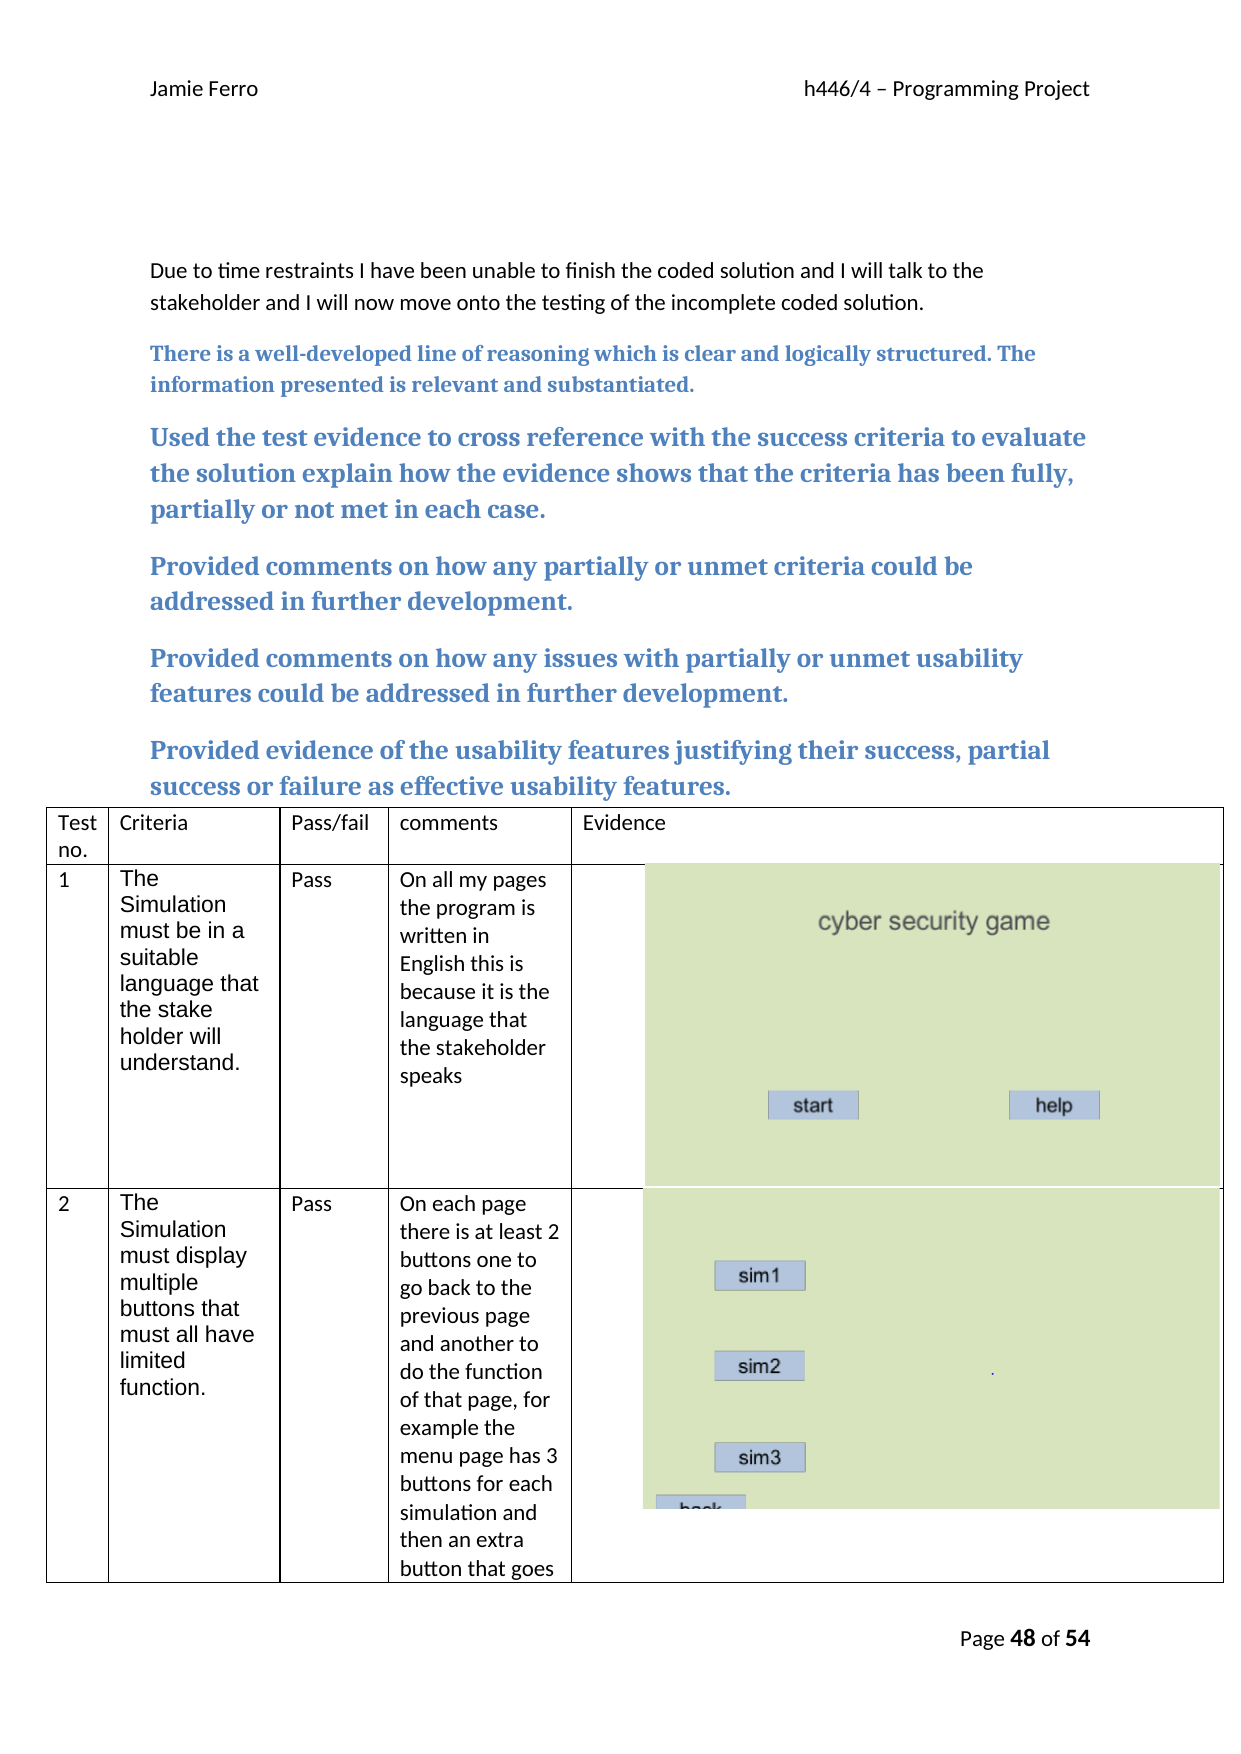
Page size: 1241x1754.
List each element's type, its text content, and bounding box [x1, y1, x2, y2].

subtitle Provided comments on how any issues with partially or unmet usability features could be addressed in further development. [150, 643, 1090, 710]
subtitle Provided evidence of the usability features justifying their success, partial success or failure as effective usability features. [150, 735, 1090, 802]
table_cell 2 [47, 1189, 108, 1582]
table_header Criteria [109, 808, 279, 864]
table_cell 1 [47, 865, 108, 1188]
text Due to time restraints I have been unable to finish the coded solution and I will talk to the stakeholder and I will now move onto the testing of the incomplete coded solution. [150, 256, 1090, 316]
table_header comments [389, 808, 571, 864]
table_cell The Simulation must be in a suitable language that the stake holder will understand. [109, 865, 279, 1188]
table_header Evidence [572, 808, 1223, 864]
table_cell Pass [281, 865, 388, 1188]
subtitle Provided comments on how any partially or unmet criteria could be addressed in further development. [150, 551, 1090, 617]
table_header Pass/fail [281, 808, 388, 864]
picture [644, 863, 1219, 1186]
picture [641, 1188, 1219, 1507]
table_cell On all my pages the program is written in English this is because it is the language that the stakeholder speaks [389, 865, 571, 1188]
subtitle There is a well-developed line of reasoning which is clear and logically structured. The information presented is relevant and substantiated. [150, 341, 1090, 398]
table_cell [109, 1189, 279, 1582]
table_cell Pass [281, 1189, 388, 1582]
subtitle Used the test evidence to cross reference with the success criteria to evaluate the solution explain how the evidence shows that the criteria has been fully, partially or not met in each case. [150, 422, 1090, 525]
table_cell [572, 865, 1223, 1188]
table_cell [572, 1189, 1223, 1582]
table_header Test no. [47, 808, 108, 864]
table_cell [389, 1189, 571, 1582]
